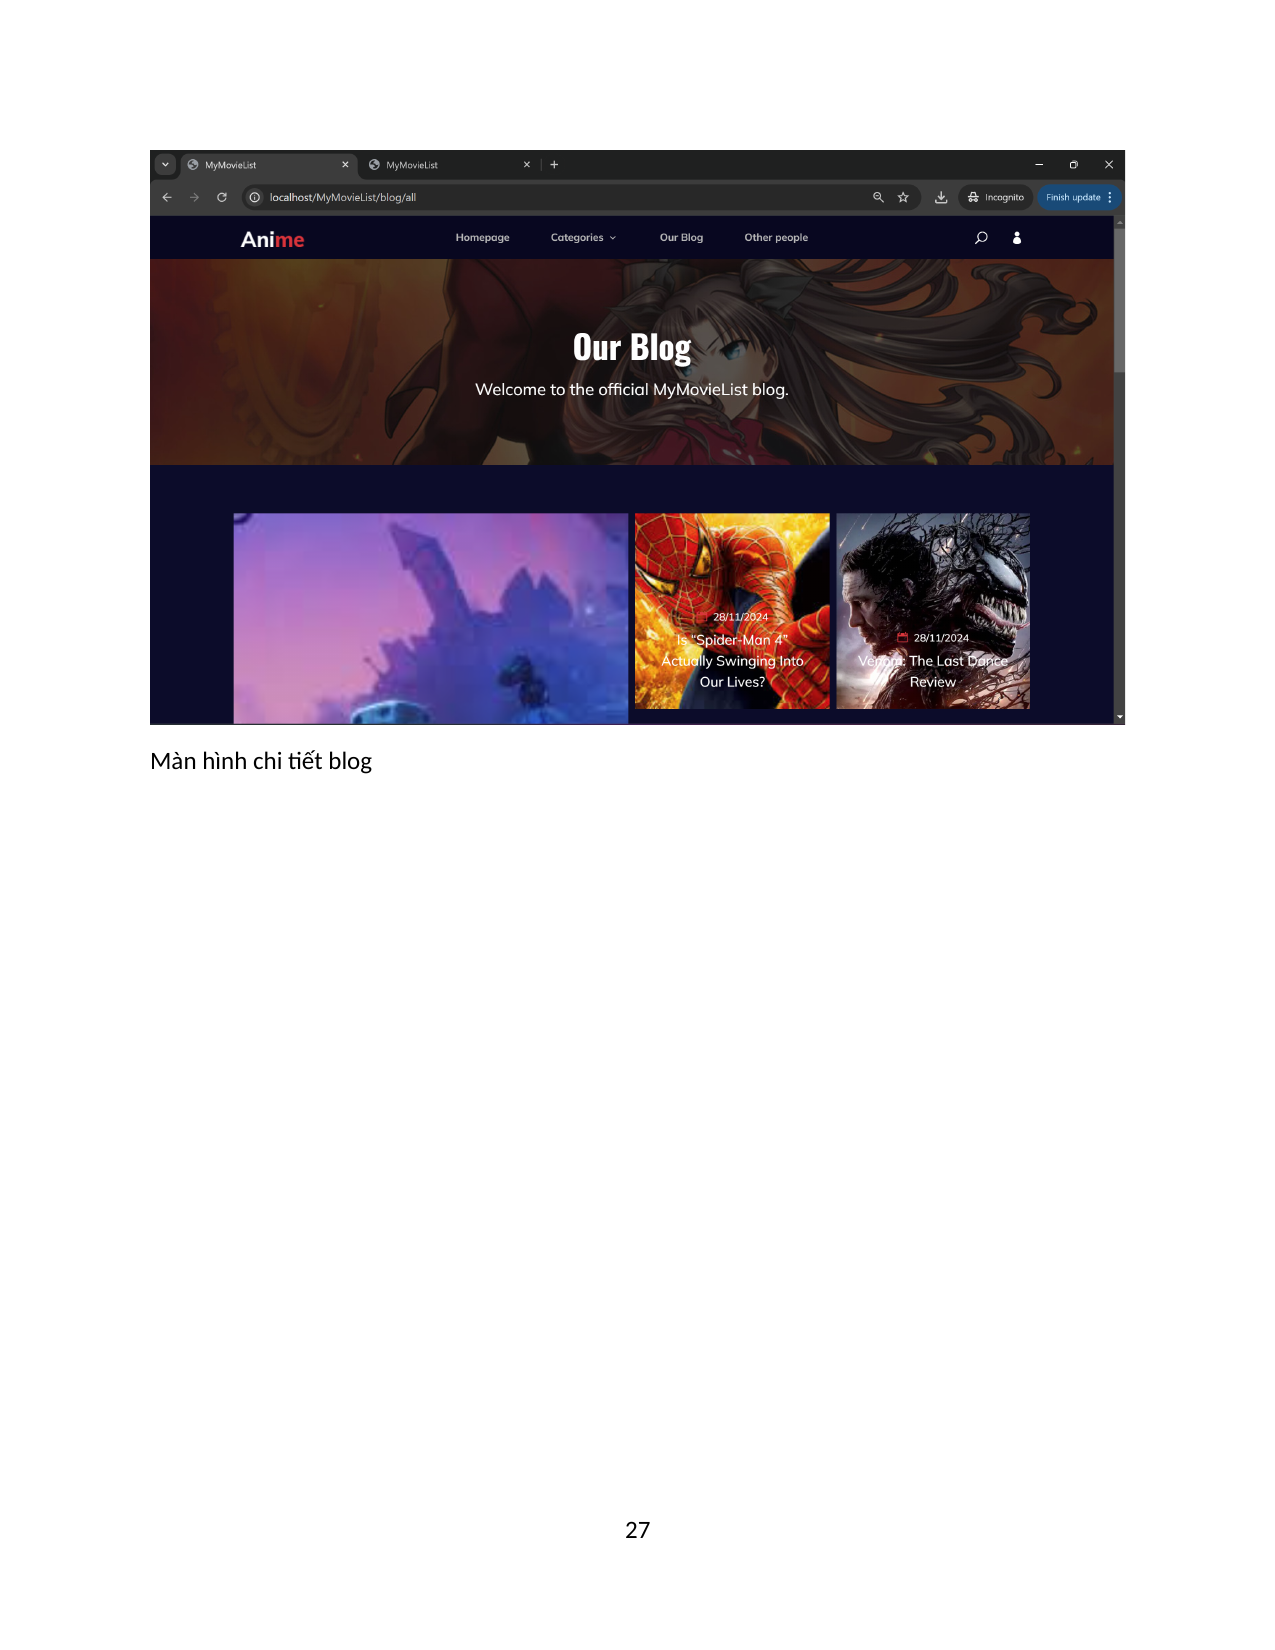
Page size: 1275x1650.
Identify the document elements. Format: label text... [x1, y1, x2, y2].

text Màn hình chi tiết blog [150, 746, 1125, 776]
picture [150, 150, 1125, 725]
